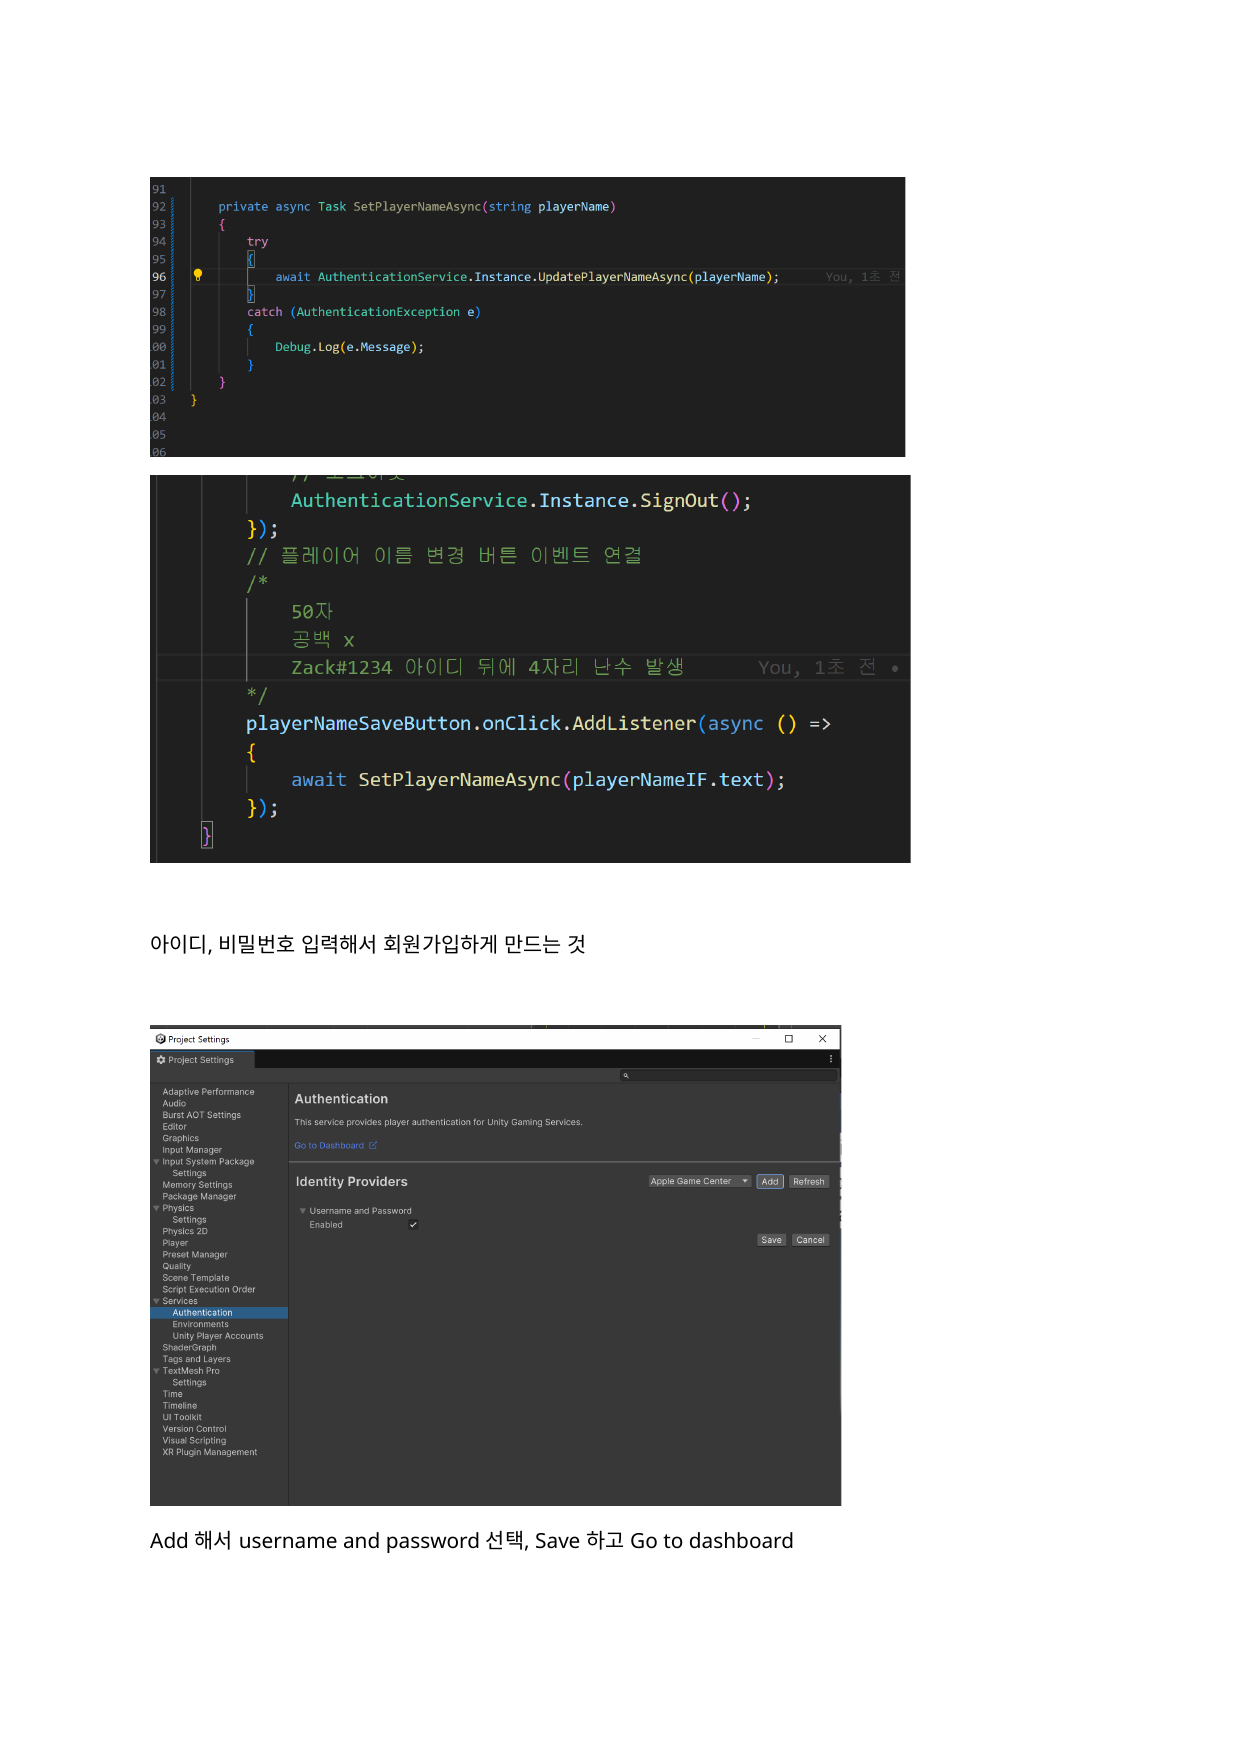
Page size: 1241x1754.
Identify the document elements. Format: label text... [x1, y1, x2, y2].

picture [150, 177, 906, 457]
picture [150, 475, 911, 863]
text 아이디, 비밀번호 입력해서 회원가입하게 만드는 것 [150, 928, 1090, 959]
text Add 해서 username and password 선택, Save 하고 Go to dashboard [150, 1524, 1090, 1555]
picture [150, 1025, 842, 1506]
